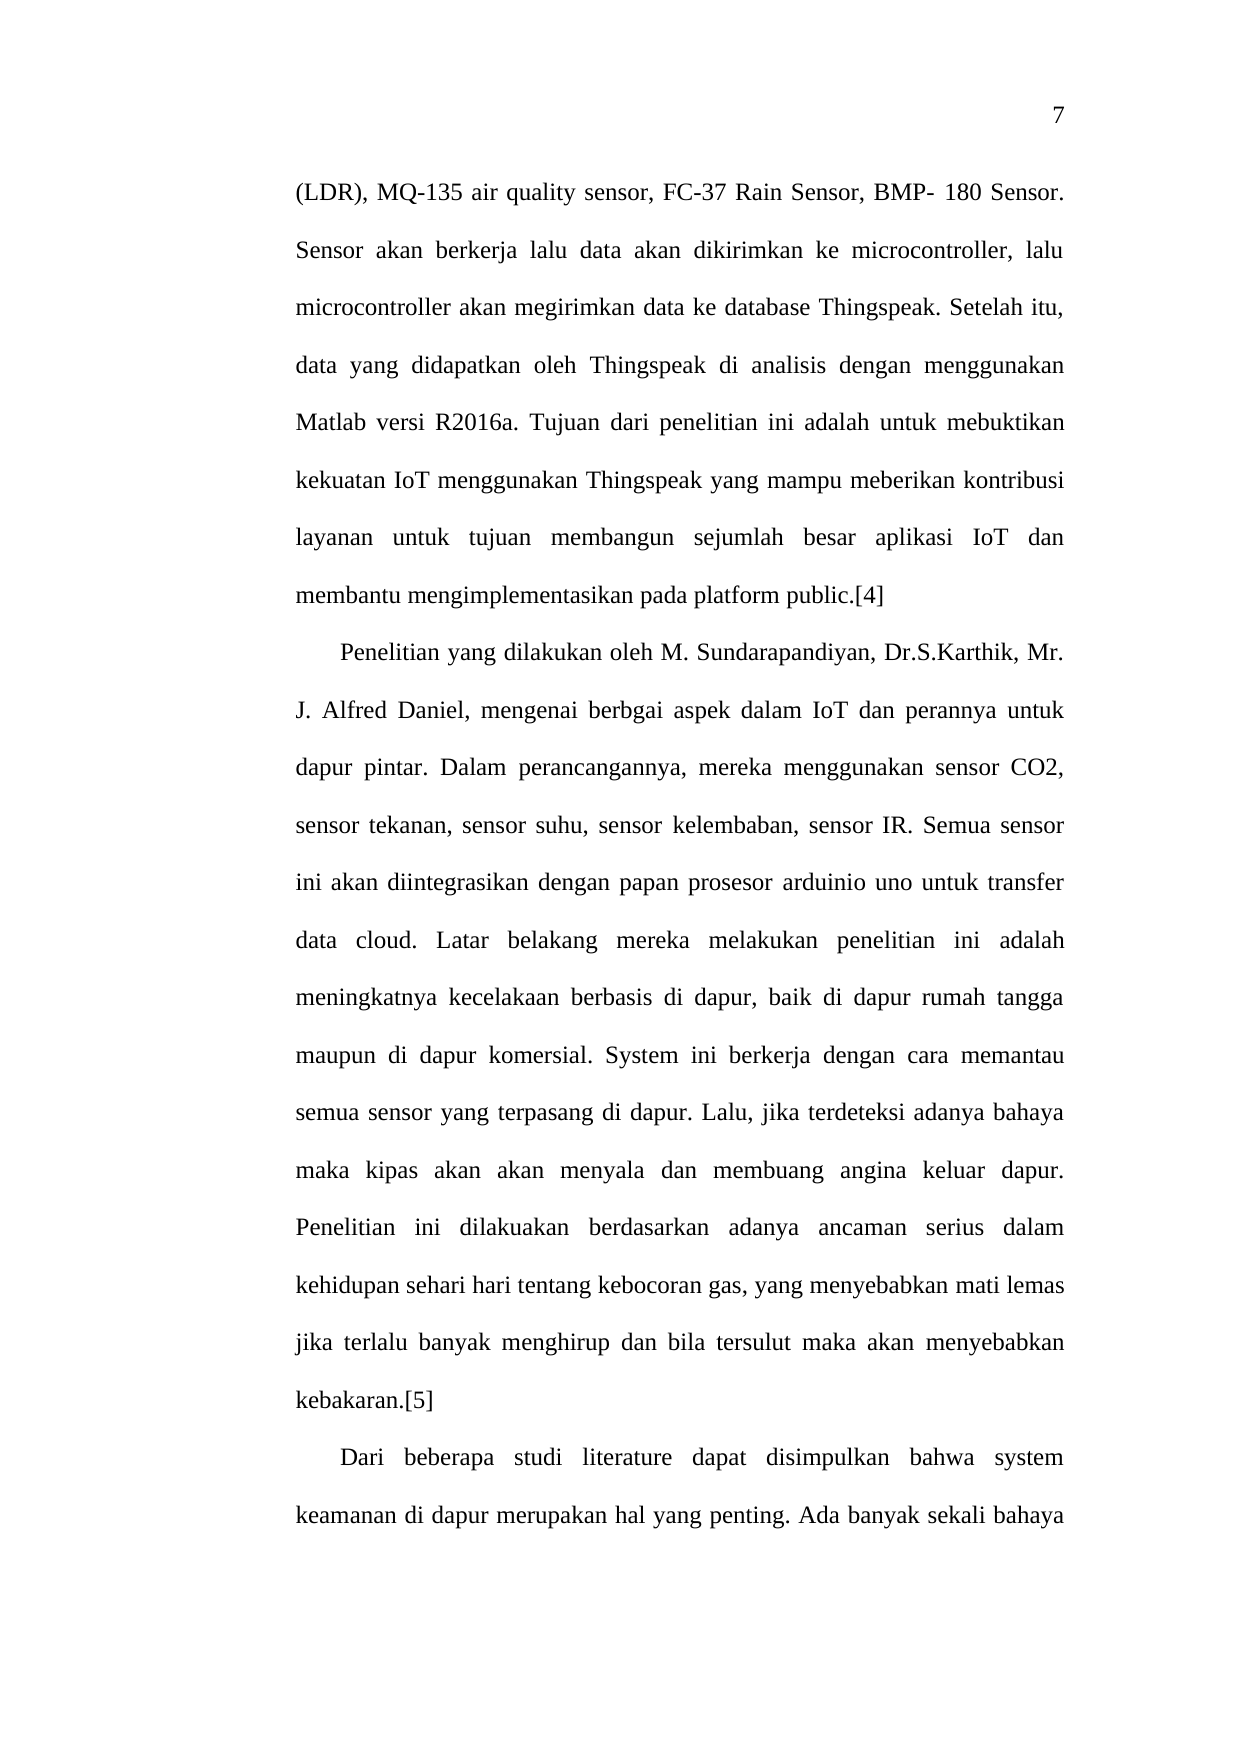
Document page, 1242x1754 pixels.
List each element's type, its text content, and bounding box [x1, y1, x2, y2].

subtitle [295, 177, 1064, 608]
subtitle Penelitian yang dilakukan oleh M. Sundarapandiyan, Dr.S.Karthik, Mr. J. Alfred Daniel, mengenai berbgai aspek dalam IoT dan perannya untuk dapur pintar. Dalam perancangannya, mereka menggunakan sensor CO2, sensor tekanan, sensor suhu, sensor kelembaban, sensor IR. Semua sensor ini akan diintegrasikan dengan papan prosesor arduinio uno untuk transfer data cloud. Latar belakang mereka melakukan penelitian ini adalah meningkatnya kecelakaan berbasis di dapur, baik di dapur rumah tangga maupun di dapur komersial. System ini berkerja dengan cara memantau semua sensor yang terpasang di dapur. Lalu, jika terdeteksi adanya bahaya maka kipas akan akan menyala dan membuang angina keluar dapur. Penelitian ini dilakuakan berdasarkan adanya ancaman serius dalam kehidupan sehari hari tentang kebocoran gas, yang menyebabkan mati lemas jika terlalu banyak menghirup dan bila tersulut maka akan menyebabkan kebakaran.[5] [295, 637, 1064, 1413]
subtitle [295, 1442, 1064, 1528]
